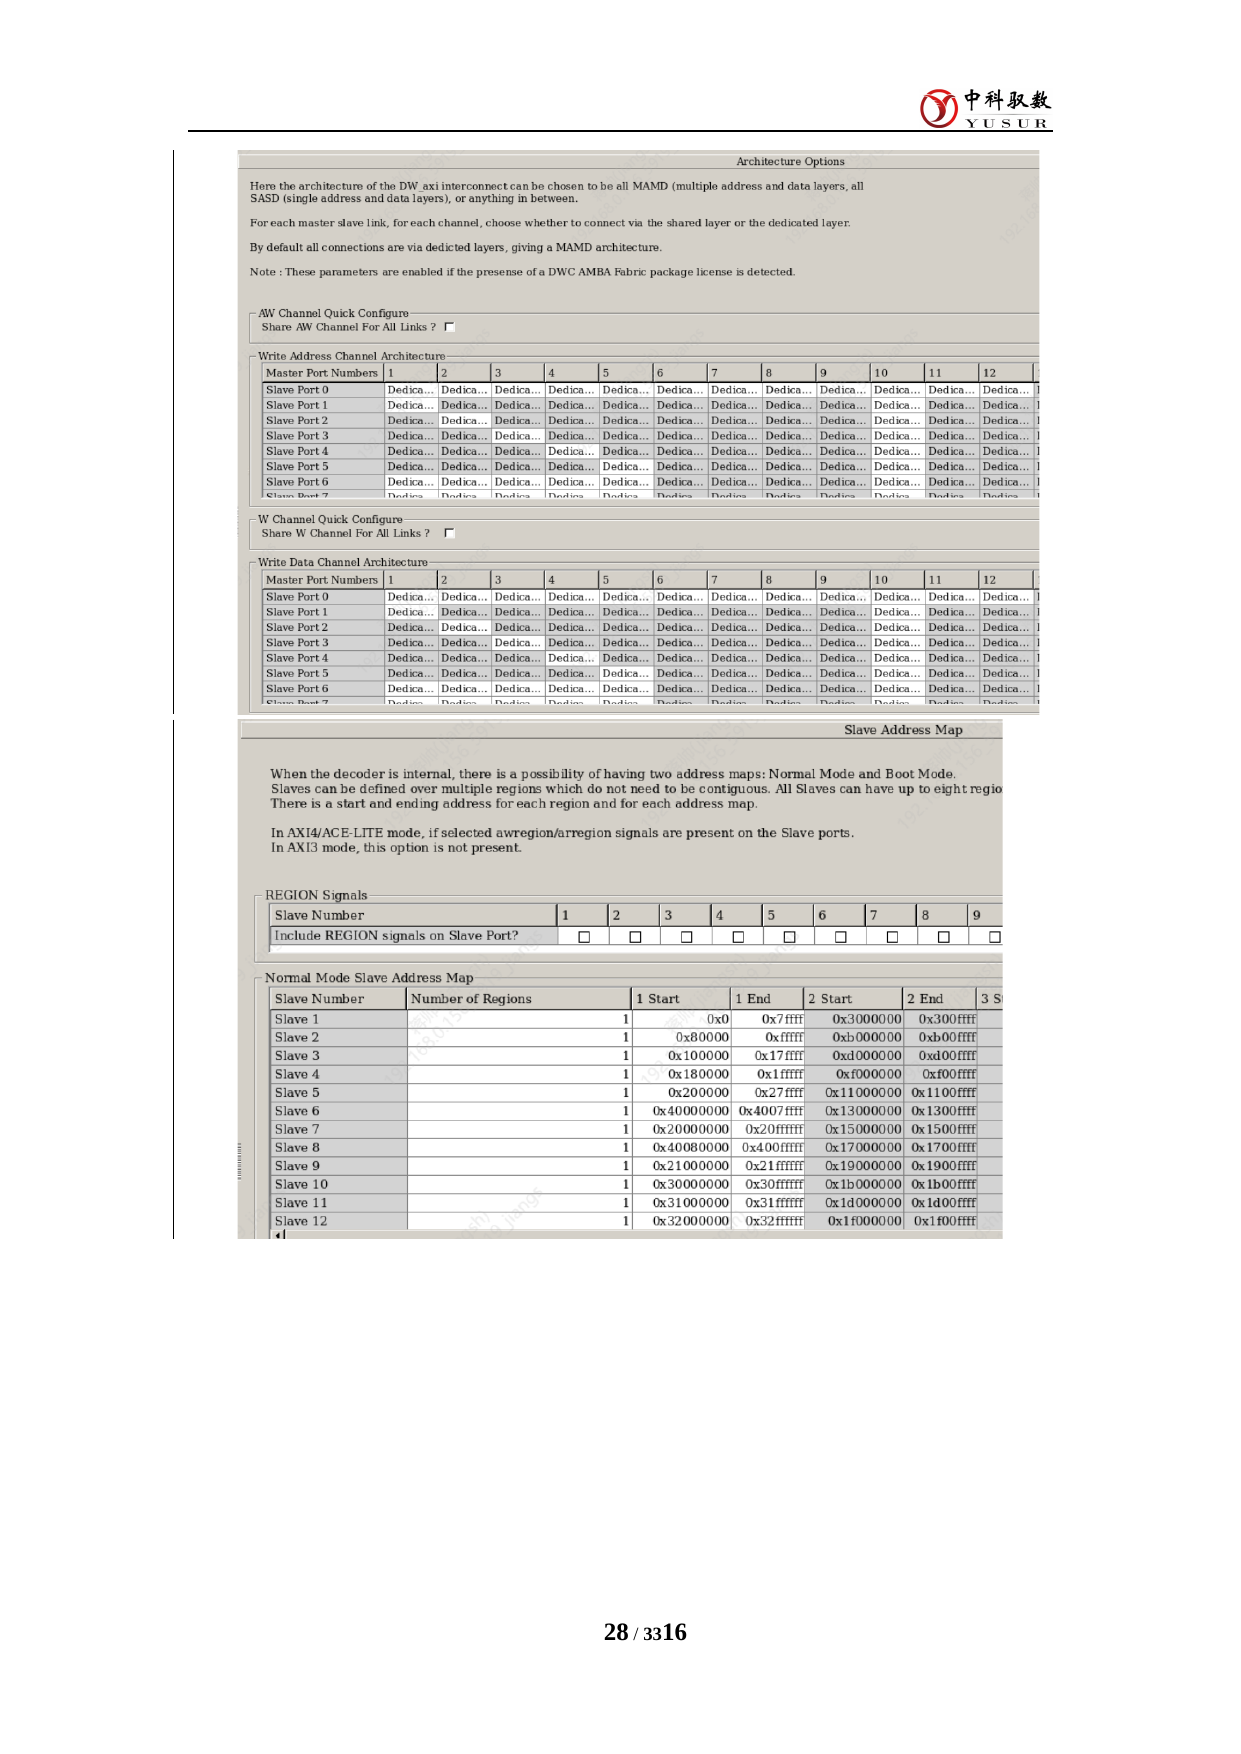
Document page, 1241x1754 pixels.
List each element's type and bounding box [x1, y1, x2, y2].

picture [237, 719, 1003, 1239]
picture [237, 150, 1040, 715]
picture [919, 88, 1053, 129]
